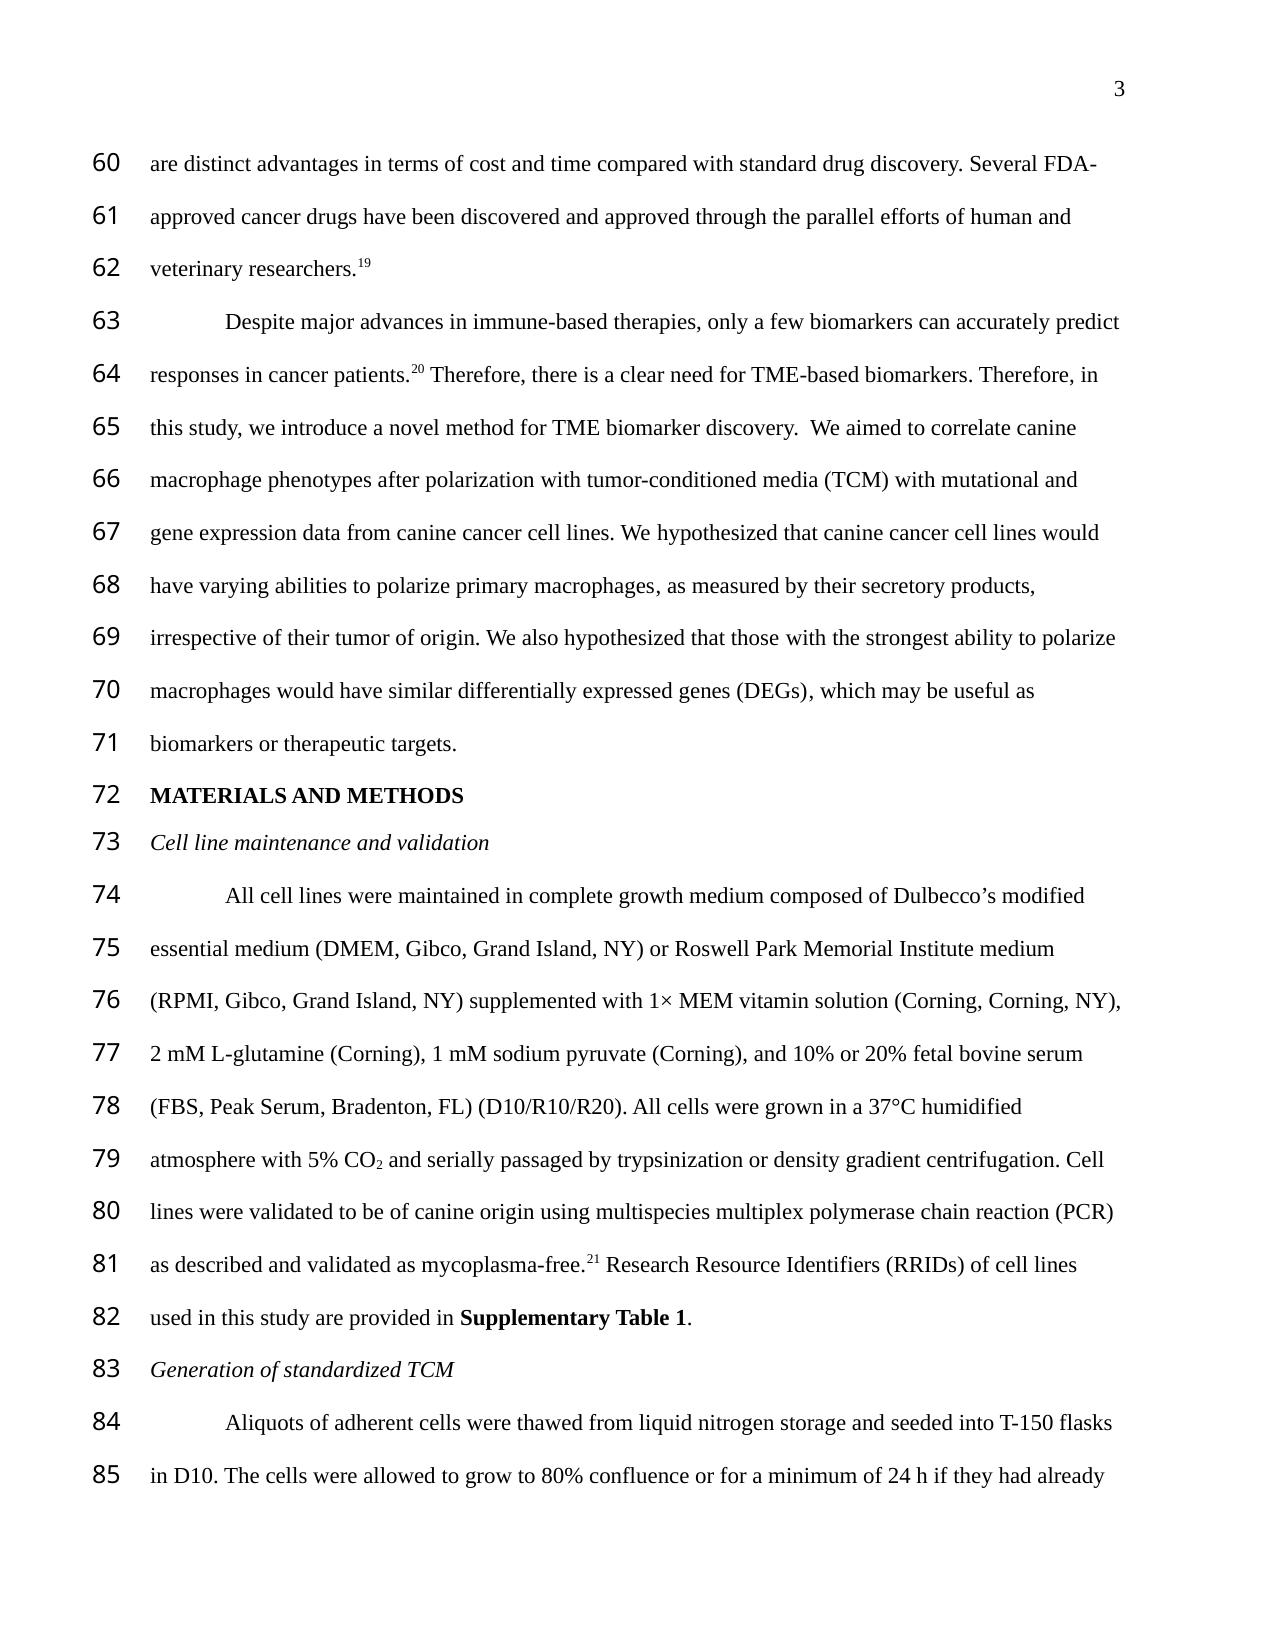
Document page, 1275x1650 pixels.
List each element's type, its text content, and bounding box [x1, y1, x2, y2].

text MATERIALS AND METHODS [150, 782, 1125, 809]
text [150, 150, 1125, 282]
text Generation of standardized TCM [150, 1356, 1125, 1383]
text Despite major advances in immune-based therapies, only a few biomarkers can accurately predict responses in cancer patients. Therefore, there is a clear need for TME-based biomarkers. Therefore, in this study, we introduce a novel method for TME biomarker discovery. We aimed to correlate canine macrophage phenotypes after polarization with tumor-conditioned media (TCM) with mutational and gene expression data from canine cancer cell lines. We hypothesized that canine cancer cell lines would have varying abilities to polarize primary macrophages, as measured by their secretory products, irrespective of their tumor of origin. We also hypothesized that those with the strongest ability to polarize macrophages would have similar differentially expressed genes (DEGs), which may be useful as biomarkers or therapeutic targets. [150, 308, 1125, 756]
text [150, 1409, 1125, 1488]
text Cell line maintenance and validation [150, 829, 1125, 856]
text All cell lines were maintained in complete growth medium composed of Dulbecco’s modified essential medium (DMEM, Gibco, Grand Island, NY) or Roswell Park Memorial Institute medium (RPMI, Gibco, Grand Island, NY) supplemented with 1× MEM vitamin solution (Corning, Corning, NY), 2 mM L-glutamine (Corning), 1 mM sodium pyruvate (Corning), and 10% or 20% fetal bovine serum (FBS, Peak Serum, Bradenton, FL) (D10/R10/R20). All cells were grown in a 37°C humidified atmosphere with 5% CO2 and serially passaged by trypsinization or density gradient centrifugation. Cell lines were validated to be of canine origin using multispecies multiplex polymerase chain reaction (PCR) as described and validated as mycoplasma-free. Research Resource Identifiers (RRIDs) of cell lines used in this study are provided in Supplementary Table 1. [150, 882, 1125, 1330]
